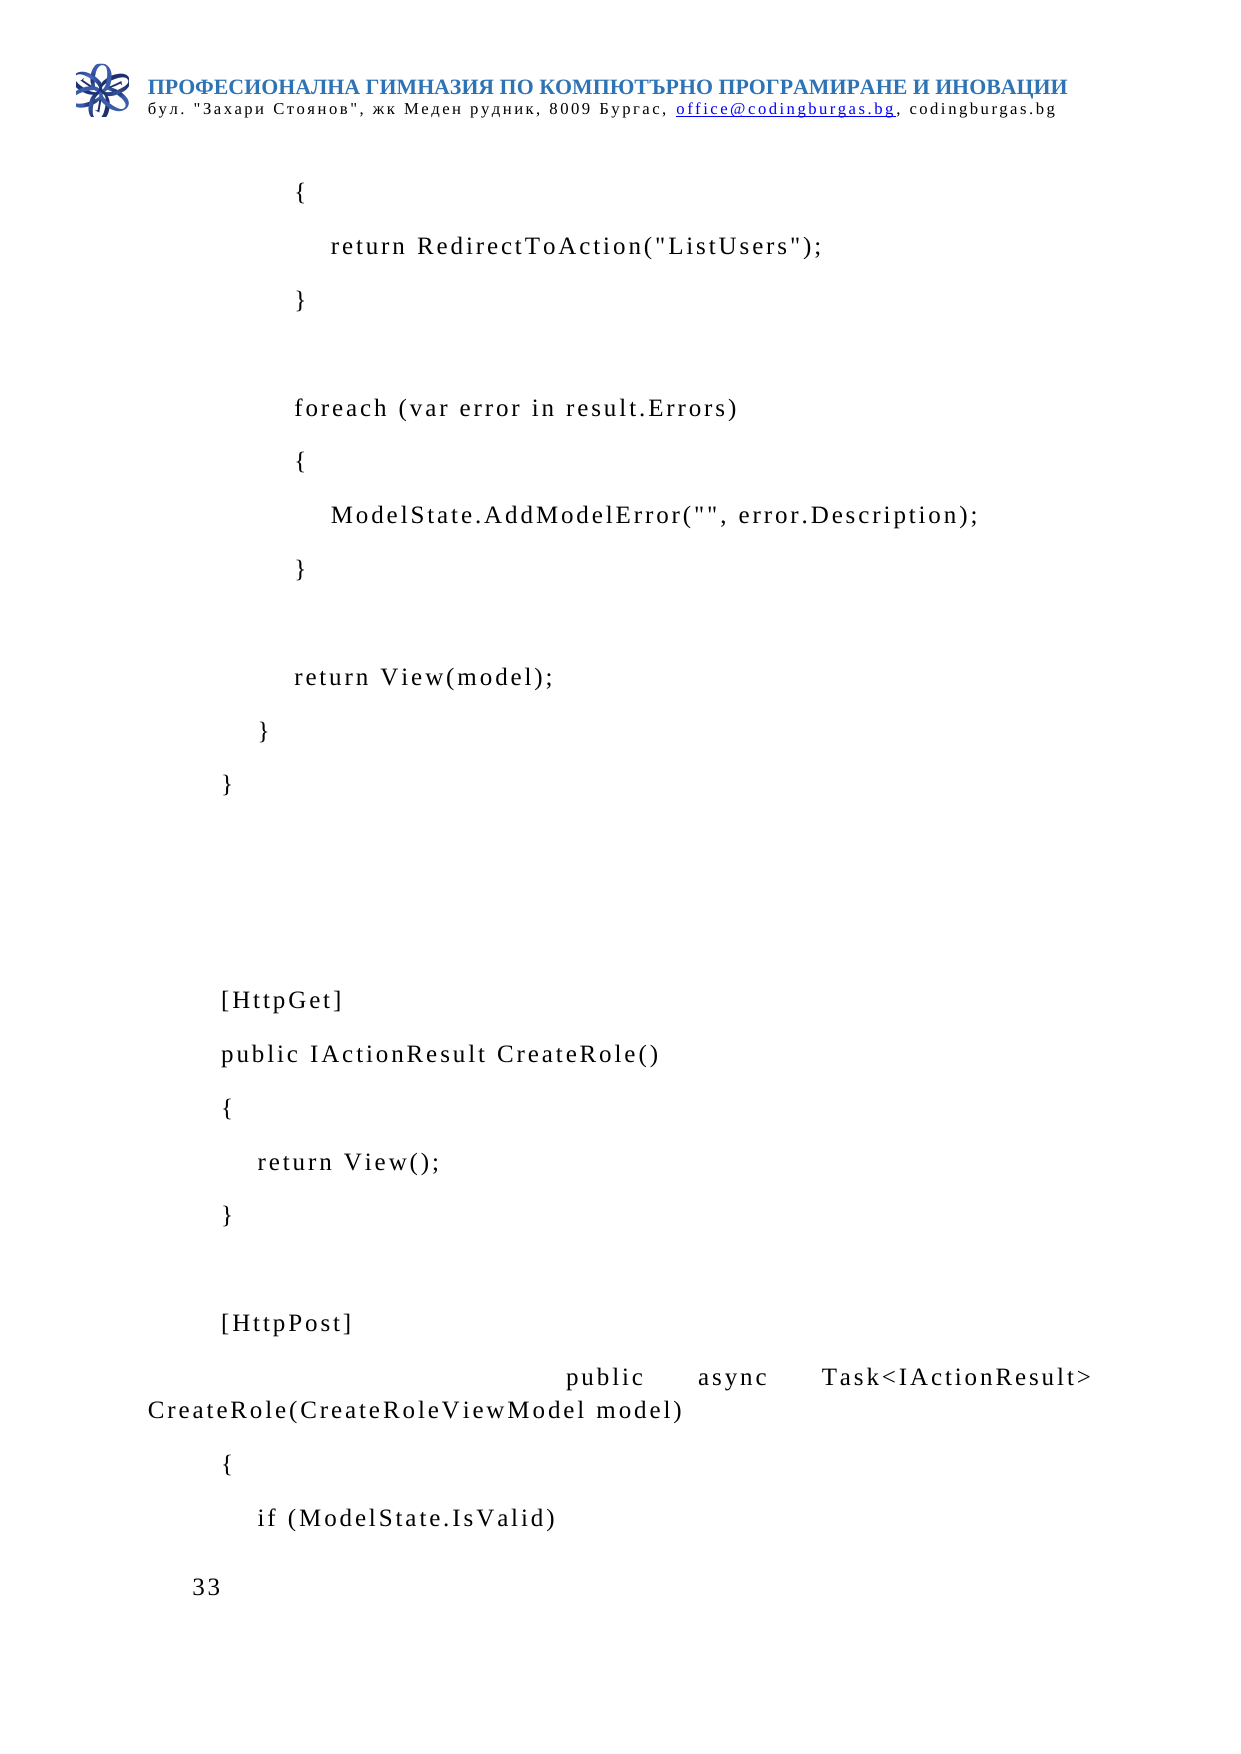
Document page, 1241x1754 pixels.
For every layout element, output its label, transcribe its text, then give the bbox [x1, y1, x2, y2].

text return View(); [148, 1147, 1092, 1175]
text { [148, 446, 1092, 475]
text return RedirectToAction("ListUsers"); [148, 231, 1092, 260]
text } [148, 716, 1092, 744]
text public IActionResult CreateRole() [148, 1039, 1092, 1068]
text } [148, 769, 1092, 798]
text if (ModelState.IsValid) [148, 1503, 1092, 1531]
text public async Task<IActionResult> CreateRole(CreateRoleViewModel model) [148, 1362, 1092, 1424]
picture [76, 63, 130, 117]
text foreach (var error in result.Errors) [148, 393, 1092, 421]
text { [148, 1093, 1092, 1121]
text } [148, 554, 1092, 583]
text ModelState.AddModelError("", error.Description); [148, 500, 1092, 529]
text } [148, 285, 1092, 314]
text return View(model); [148, 662, 1092, 691]
text } [148, 1200, 1092, 1229]
text [HttpGet] [148, 985, 1092, 1014]
text [HttpPost] [148, 1308, 1092, 1337]
text { [148, 177, 1092, 206]
text { [148, 1449, 1092, 1478]
